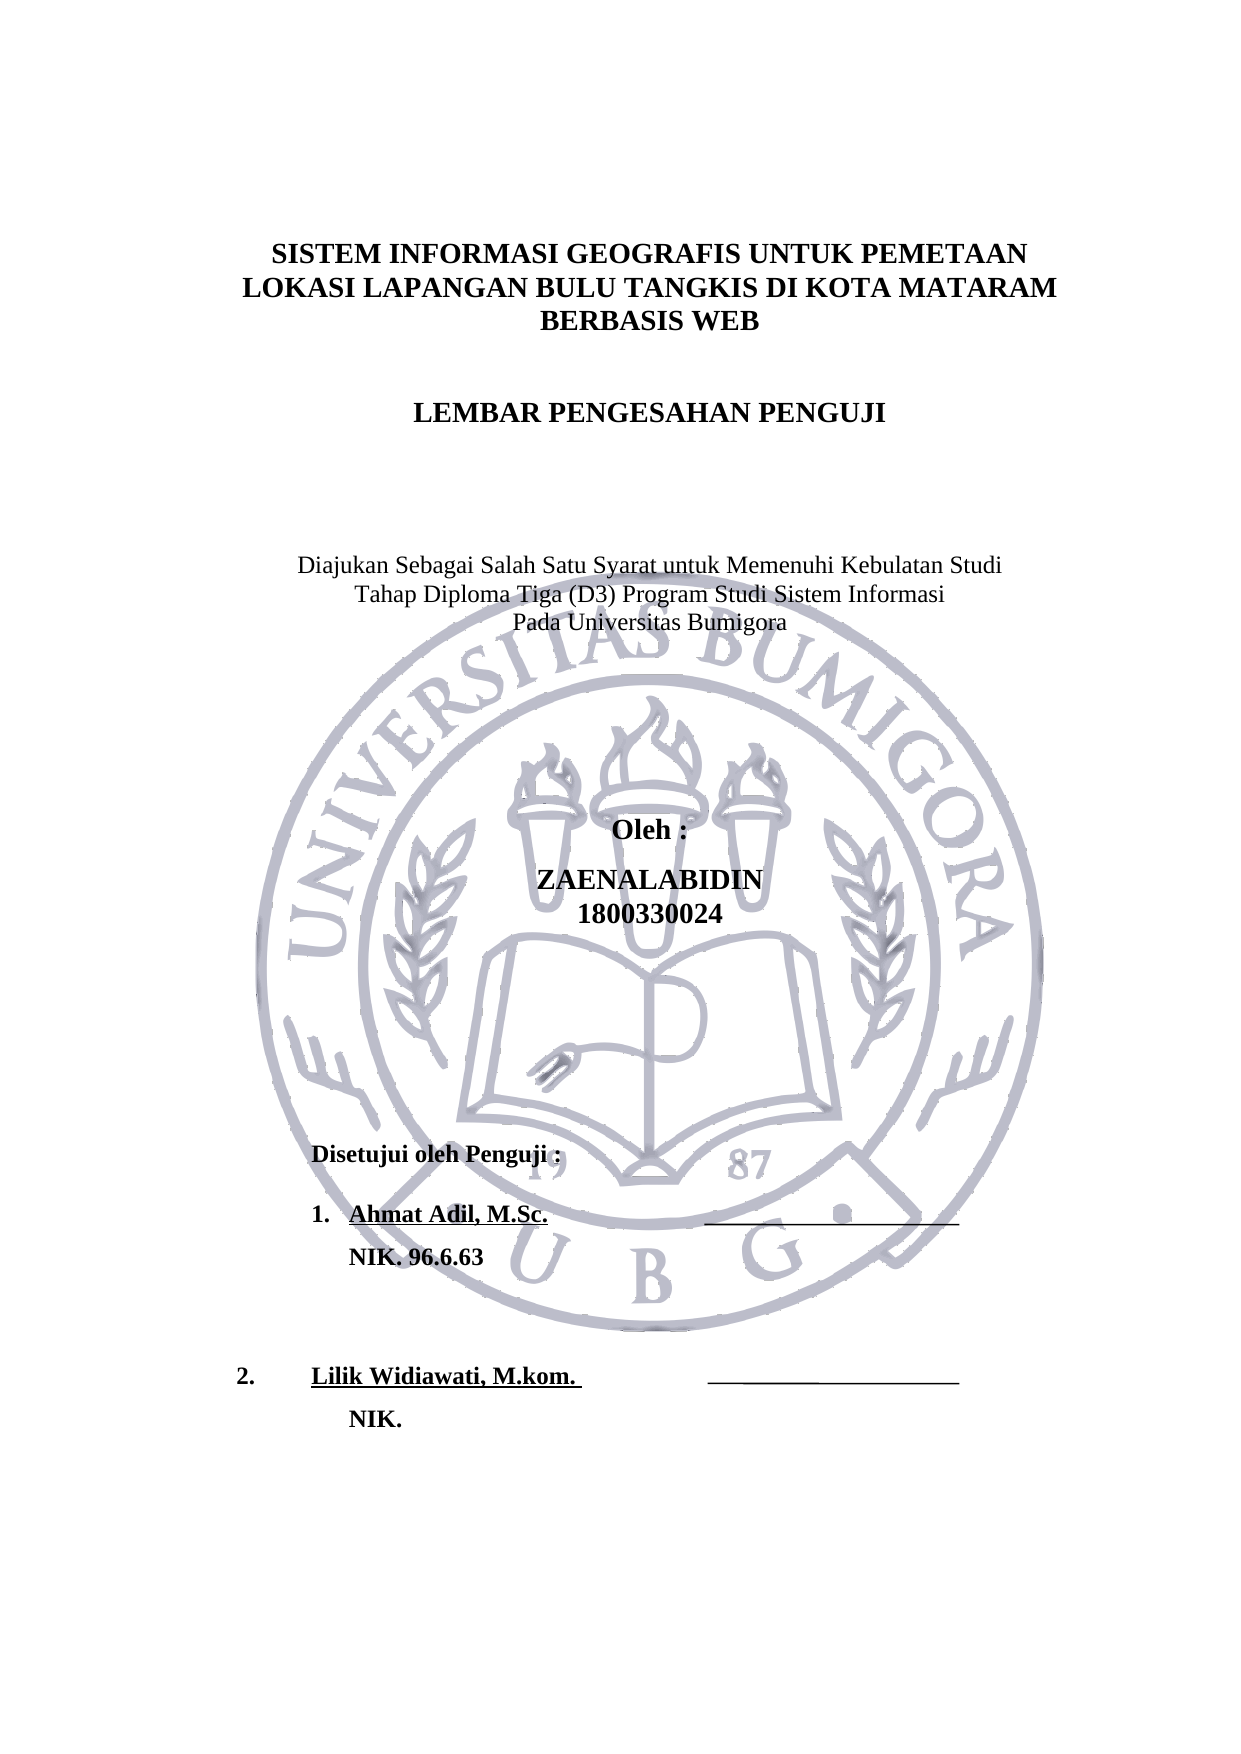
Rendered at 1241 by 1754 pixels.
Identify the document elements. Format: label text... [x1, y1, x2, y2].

picture [255, 636, 1044, 812]
text NIK. 96.6.63 [311, 1242, 1063, 1271]
picture [255, 1168, 1044, 1332]
list Ahmat Adil, M.Sc. [311, 1199, 1063, 1227]
text 1800330024 [236, 896, 1063, 929]
text Diajukan Sebagai Salah Satu Syarat untuk Memenuhi Kebulatan Studi [236, 550, 1063, 579]
picture [255, 929, 1044, 1139]
picture [255, 846, 1044, 862]
text LEMBAR PENGESAHAN PENGUJI [236, 396, 1063, 429]
list Lilik Widiawati, M.kom. [236, 1361, 1063, 1390]
text Oleh : [236, 812, 1063, 846]
text SISTEM INFORMASI GEOGRAFIS UNTUK PEMETAAN LOKASI LAPANGAN BULU TANGKIS DI KOTA MATARAM BERBASIS WEB [236, 236, 1063, 337]
text Disetujui oleh Penguji : [236, 1139, 1063, 1168]
text ZAENALABIDIN [236, 862, 1063, 896]
text NIK. [311, 1404, 1063, 1433]
text Tahap Diploma Tiga (D3) Program Studi Sistem Informasi [236, 579, 1063, 607]
text Pada Universitas Bumigora [236, 607, 1063, 636]
